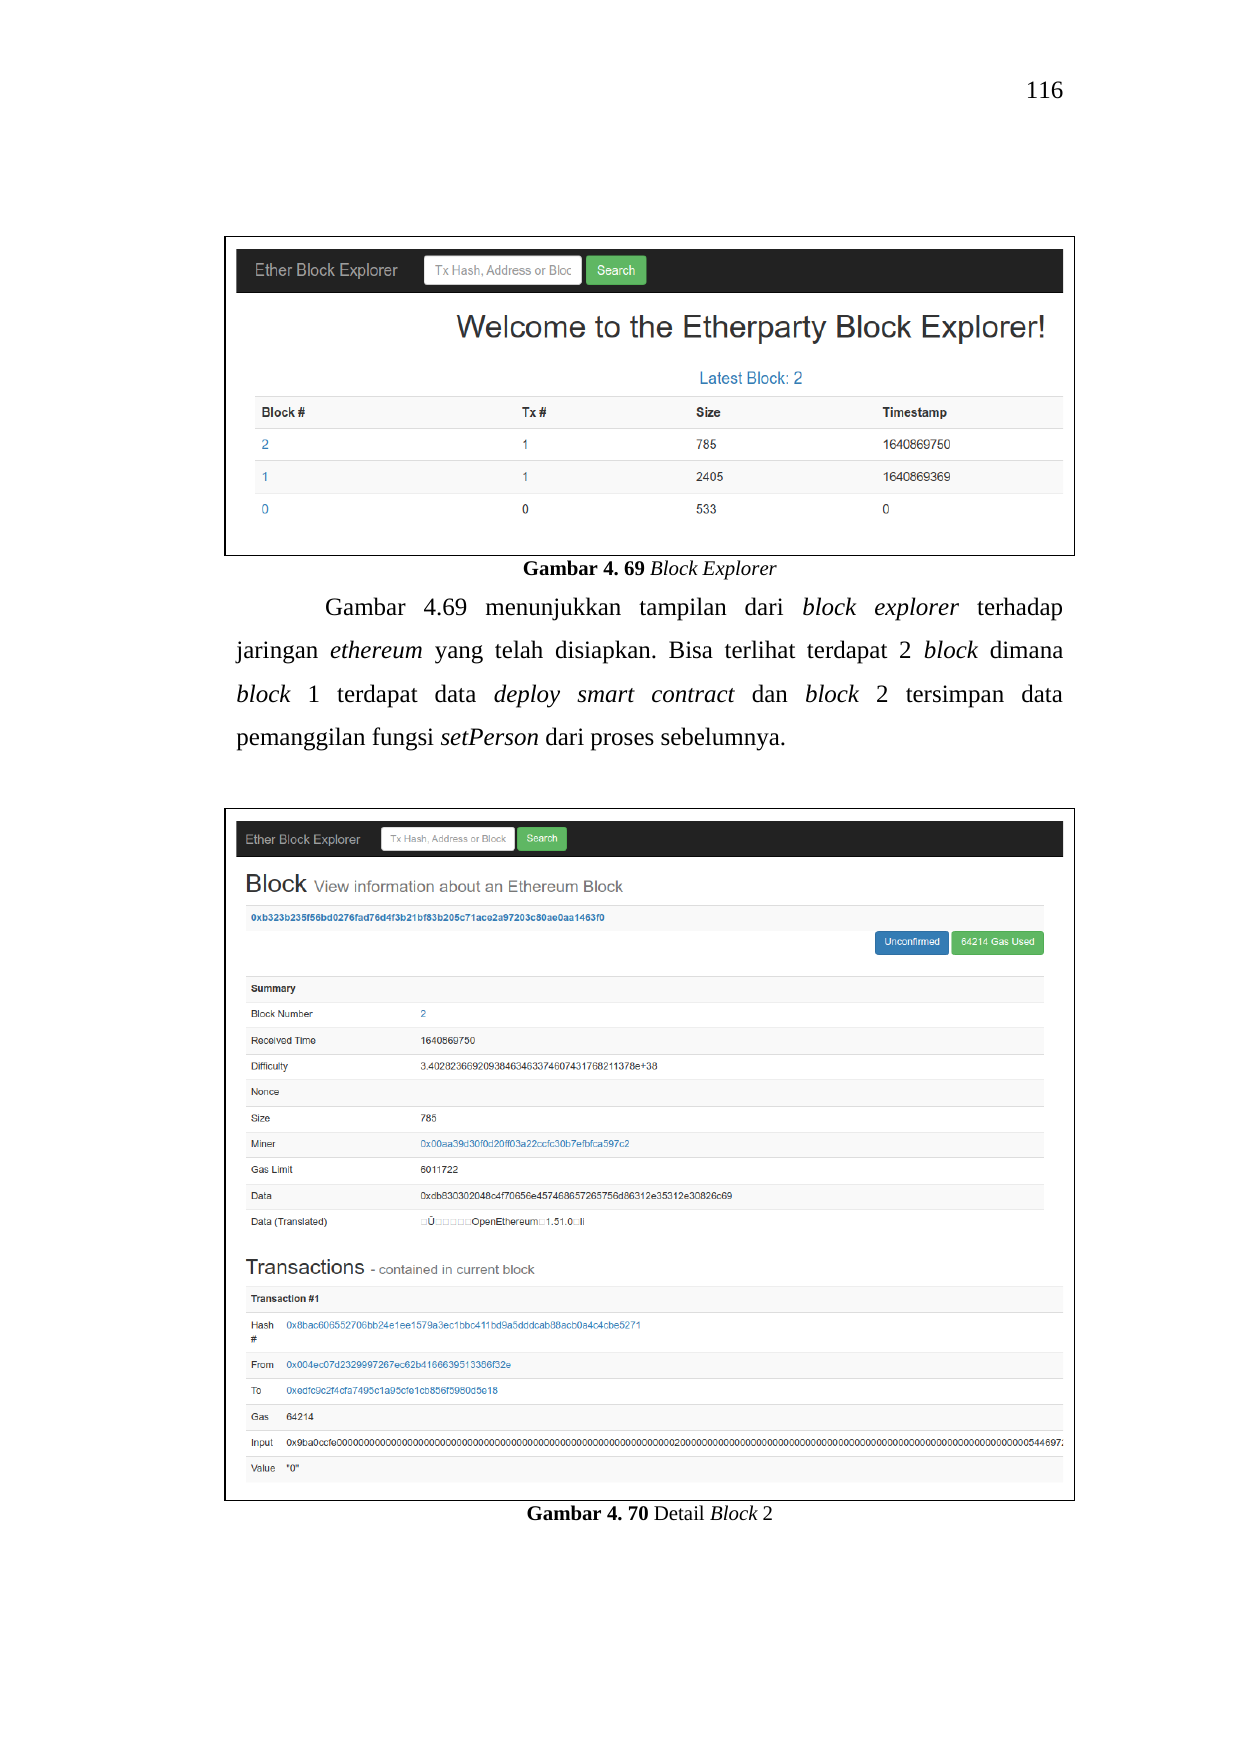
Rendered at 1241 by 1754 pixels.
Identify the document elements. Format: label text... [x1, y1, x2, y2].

text Gambar 4.69 menunjukkan tampilan dari block explorer terhadap jaringan ethereum yang telah disiapkan. Bisa terlihat terdapat 2 block dimana block 1 terdapat data deploy smart contract dan block 2 tersimpan data pemanggilan fungsi setPerson dari proses sebelumnya. [236, 592, 1063, 751]
picture [236, 249, 1064, 541]
picture [236, 821, 1064, 1486]
table_header [226, 809, 1074, 1500]
text Gambar 4. 69 Block Explorer [236, 556, 1063, 580]
table_header [226, 237, 1074, 555]
text Gambar 4. 70 Detail Block 2 [236, 1501, 1063, 1525]
